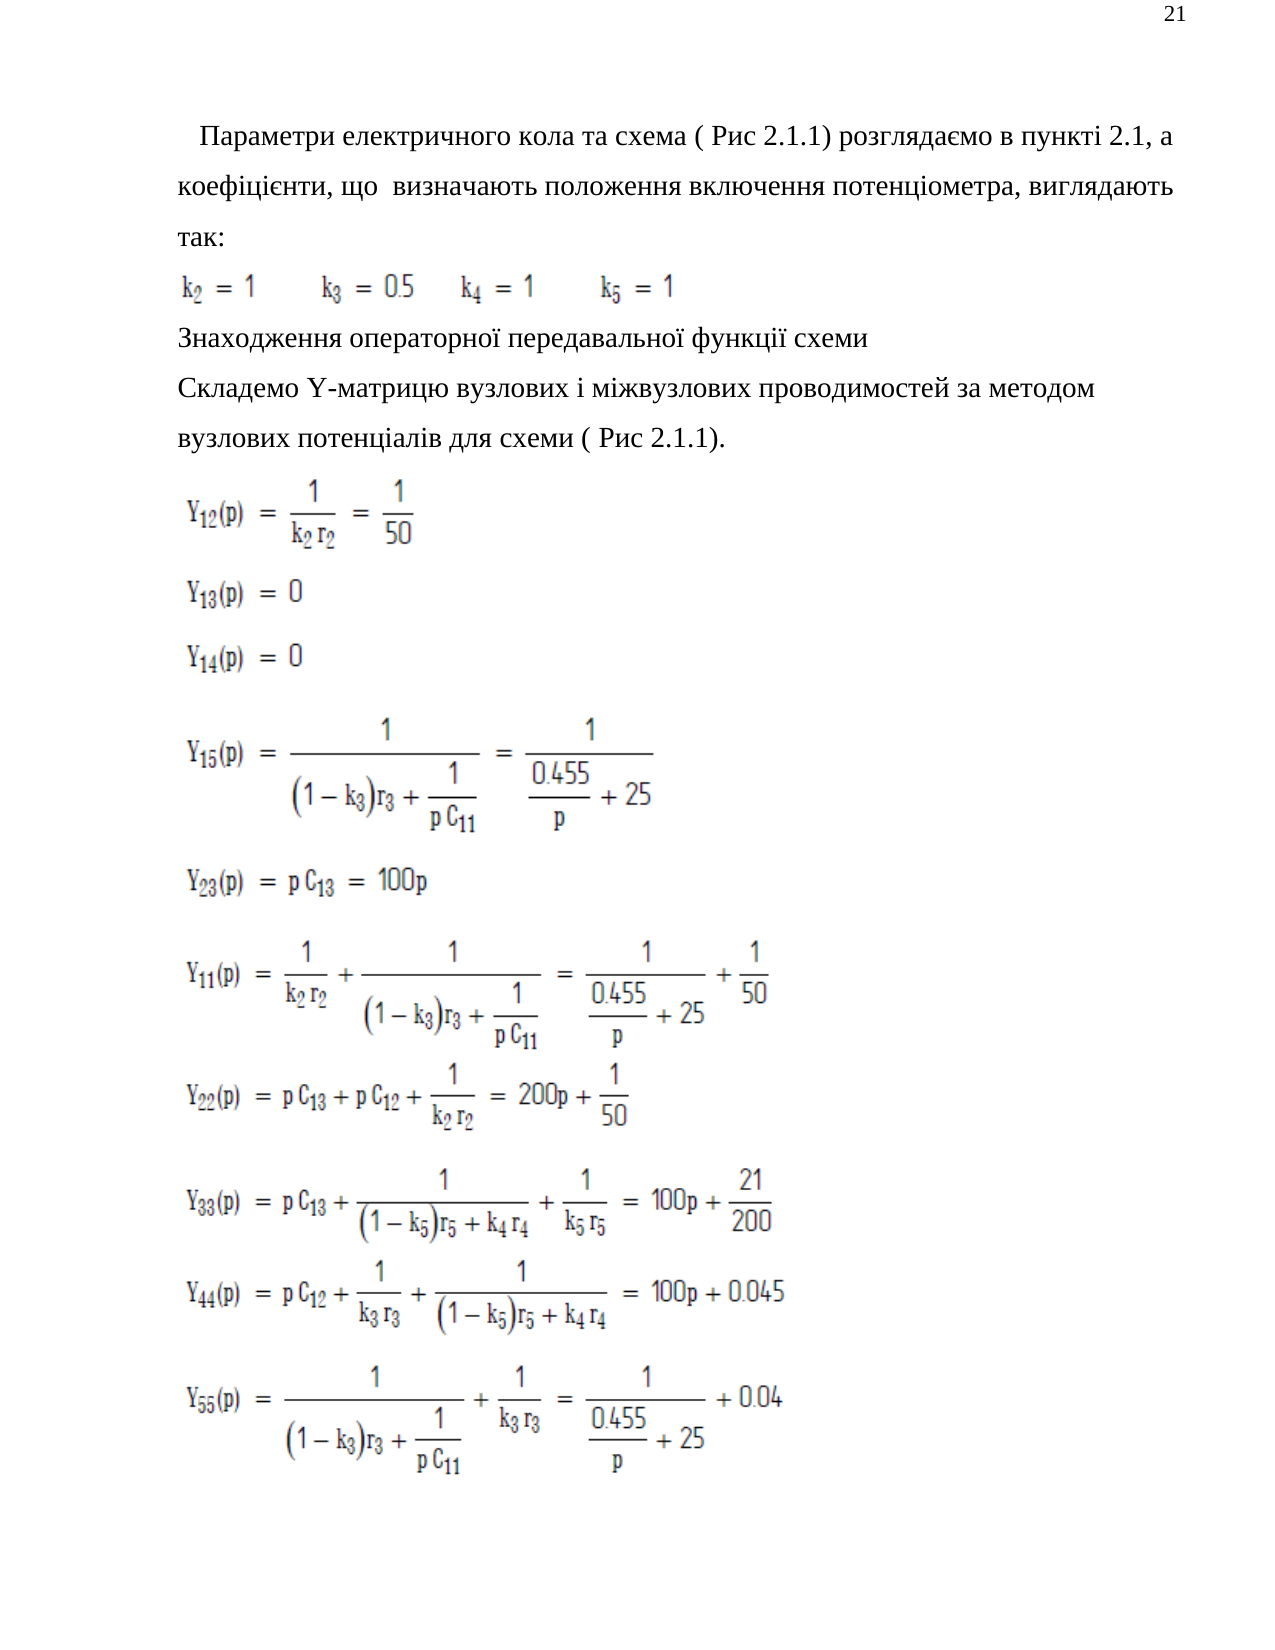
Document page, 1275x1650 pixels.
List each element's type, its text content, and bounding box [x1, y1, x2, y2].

text Параметри електричного кола та схема ( Рис 2.1.1) розглядаємо в пункті 2.1, а коефіцієнти, що визначають положення включення потенціометра, виглядають так: [177, 118, 1186, 252]
picture [177, 269, 679, 307]
text Складемо Y-матрицю вузлових і міжвузлових проводимостей за методом вузлових потенціалів для схеми ( Рис 2.1.1). [177, 370, 1186, 454]
text Знаходження операторної передавальної функції схеми [177, 320, 1186, 353]
